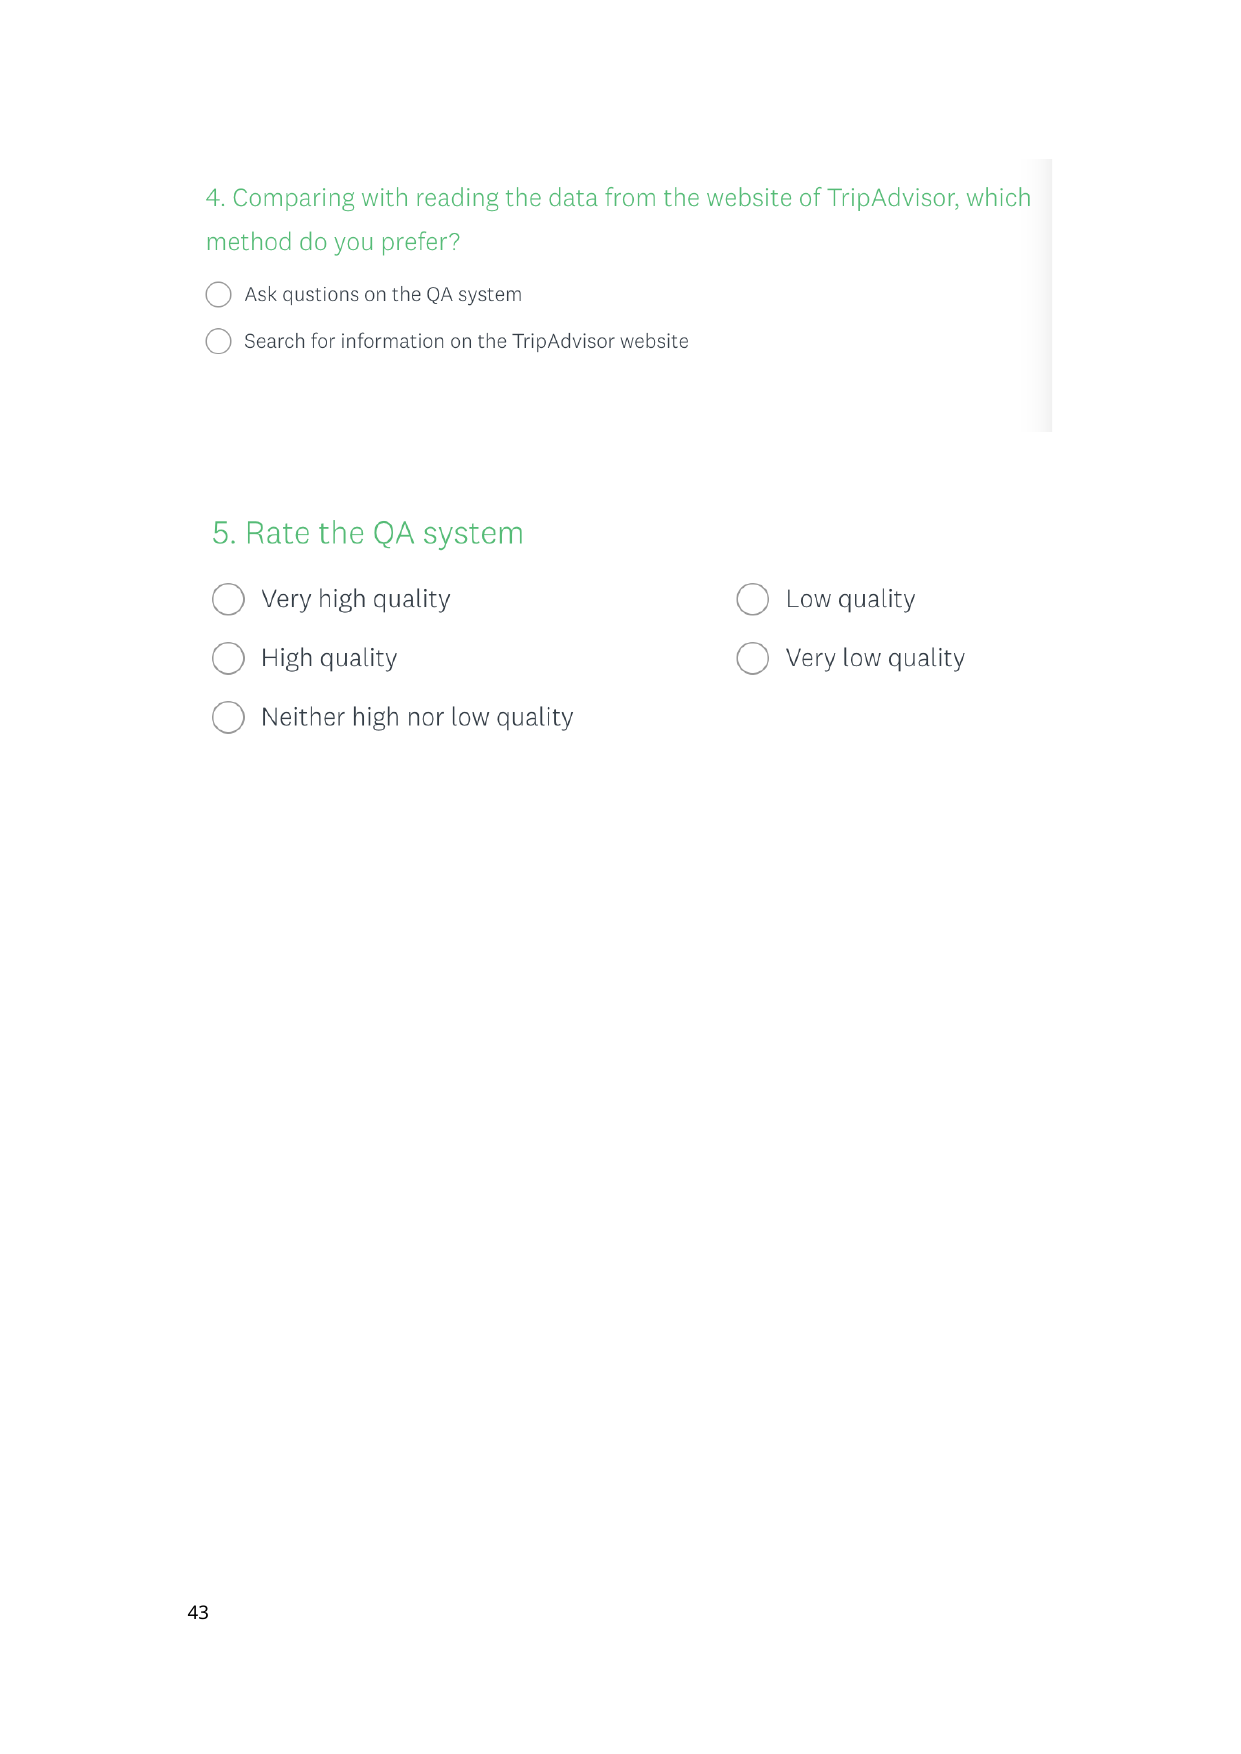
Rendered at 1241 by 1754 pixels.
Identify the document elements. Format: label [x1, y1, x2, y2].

picture [187, 159, 1053, 432]
picture [187, 484, 1053, 807]
